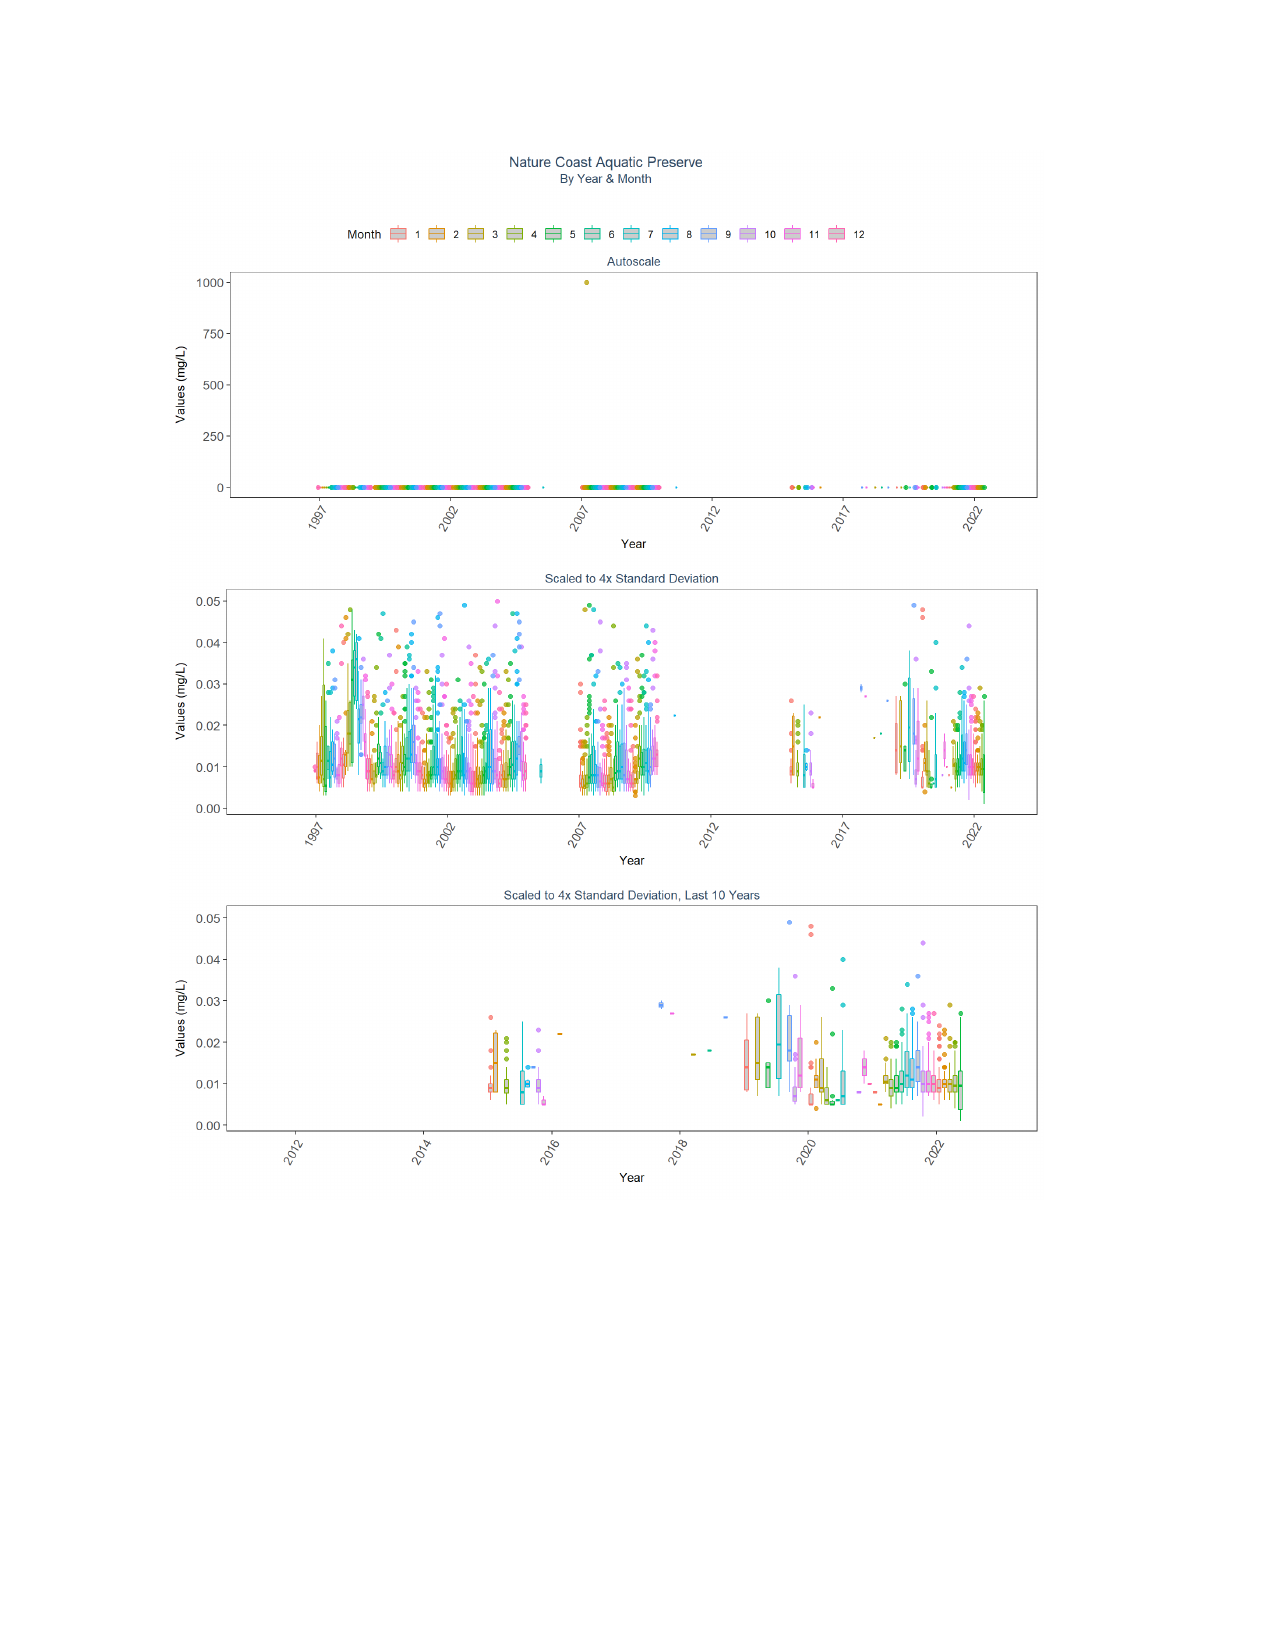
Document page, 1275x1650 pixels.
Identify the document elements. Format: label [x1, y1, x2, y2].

picture [168, 150, 1044, 1200]
